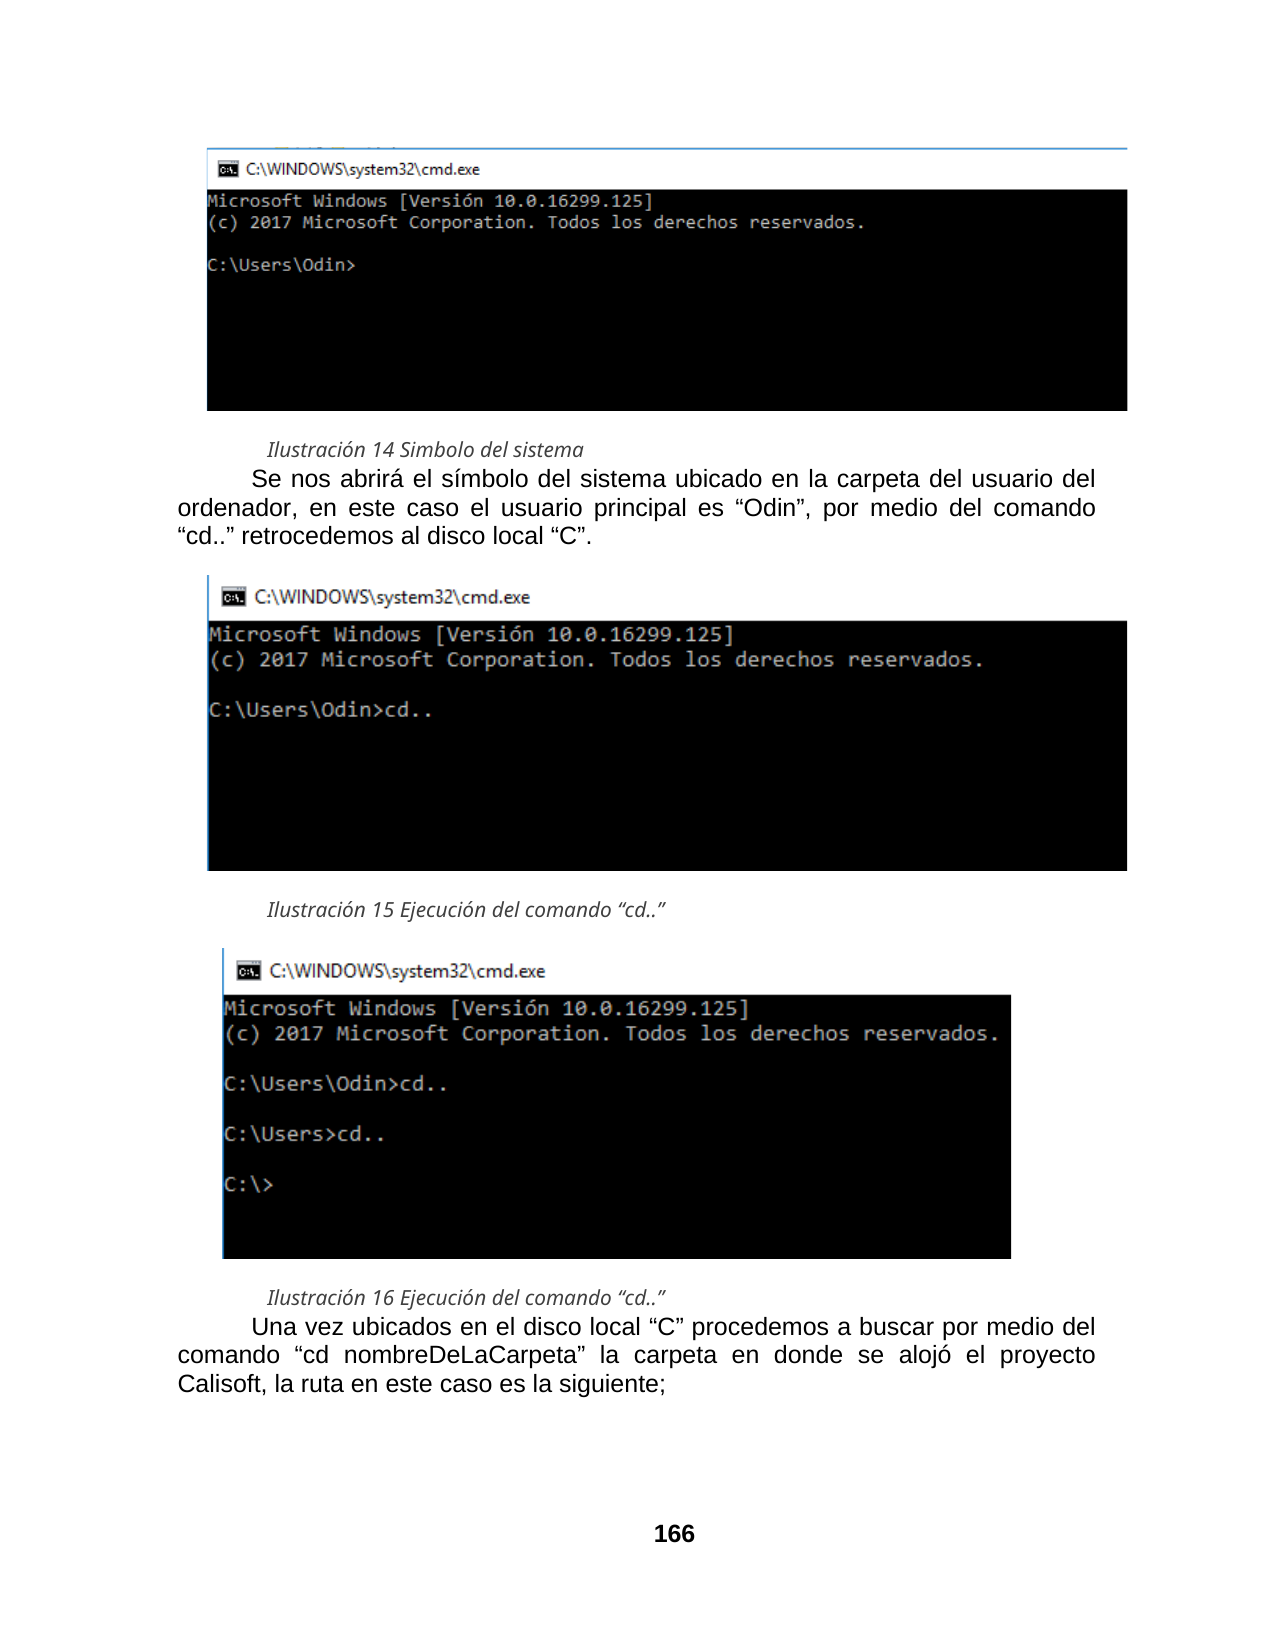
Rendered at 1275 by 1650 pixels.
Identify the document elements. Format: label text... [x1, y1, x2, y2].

picture [222, 948, 1012, 1259]
text Una vez ubicados en el disco local “C” procedemos a buscar por medio del comando “cd nombreDeLaCarpeta” la carpeta en donde se alojó el proyecto Calisoft, la ruta en este caso es la siguiente; [177, 1312, 1098, 1398]
text Se nos abrirá el símbolo del sistema ubicado en la carpeta del usuario del ordenador, en este caso el usuario principal es “Odin”, por medio del comando “cd..” retrocedemos al disco local “C”. [177, 464, 1098, 550]
picture [206, 575, 1128, 871]
text Ilustración 16 Ejecución del comando “cd..” [267, 1283, 1008, 1312]
picture [206, 147, 1128, 411]
text Ilustración 14 Simbolo del sistema [267, 435, 1008, 464]
text Ilustración 15 Ejecución del comando “cd..” [267, 895, 1008, 924]
